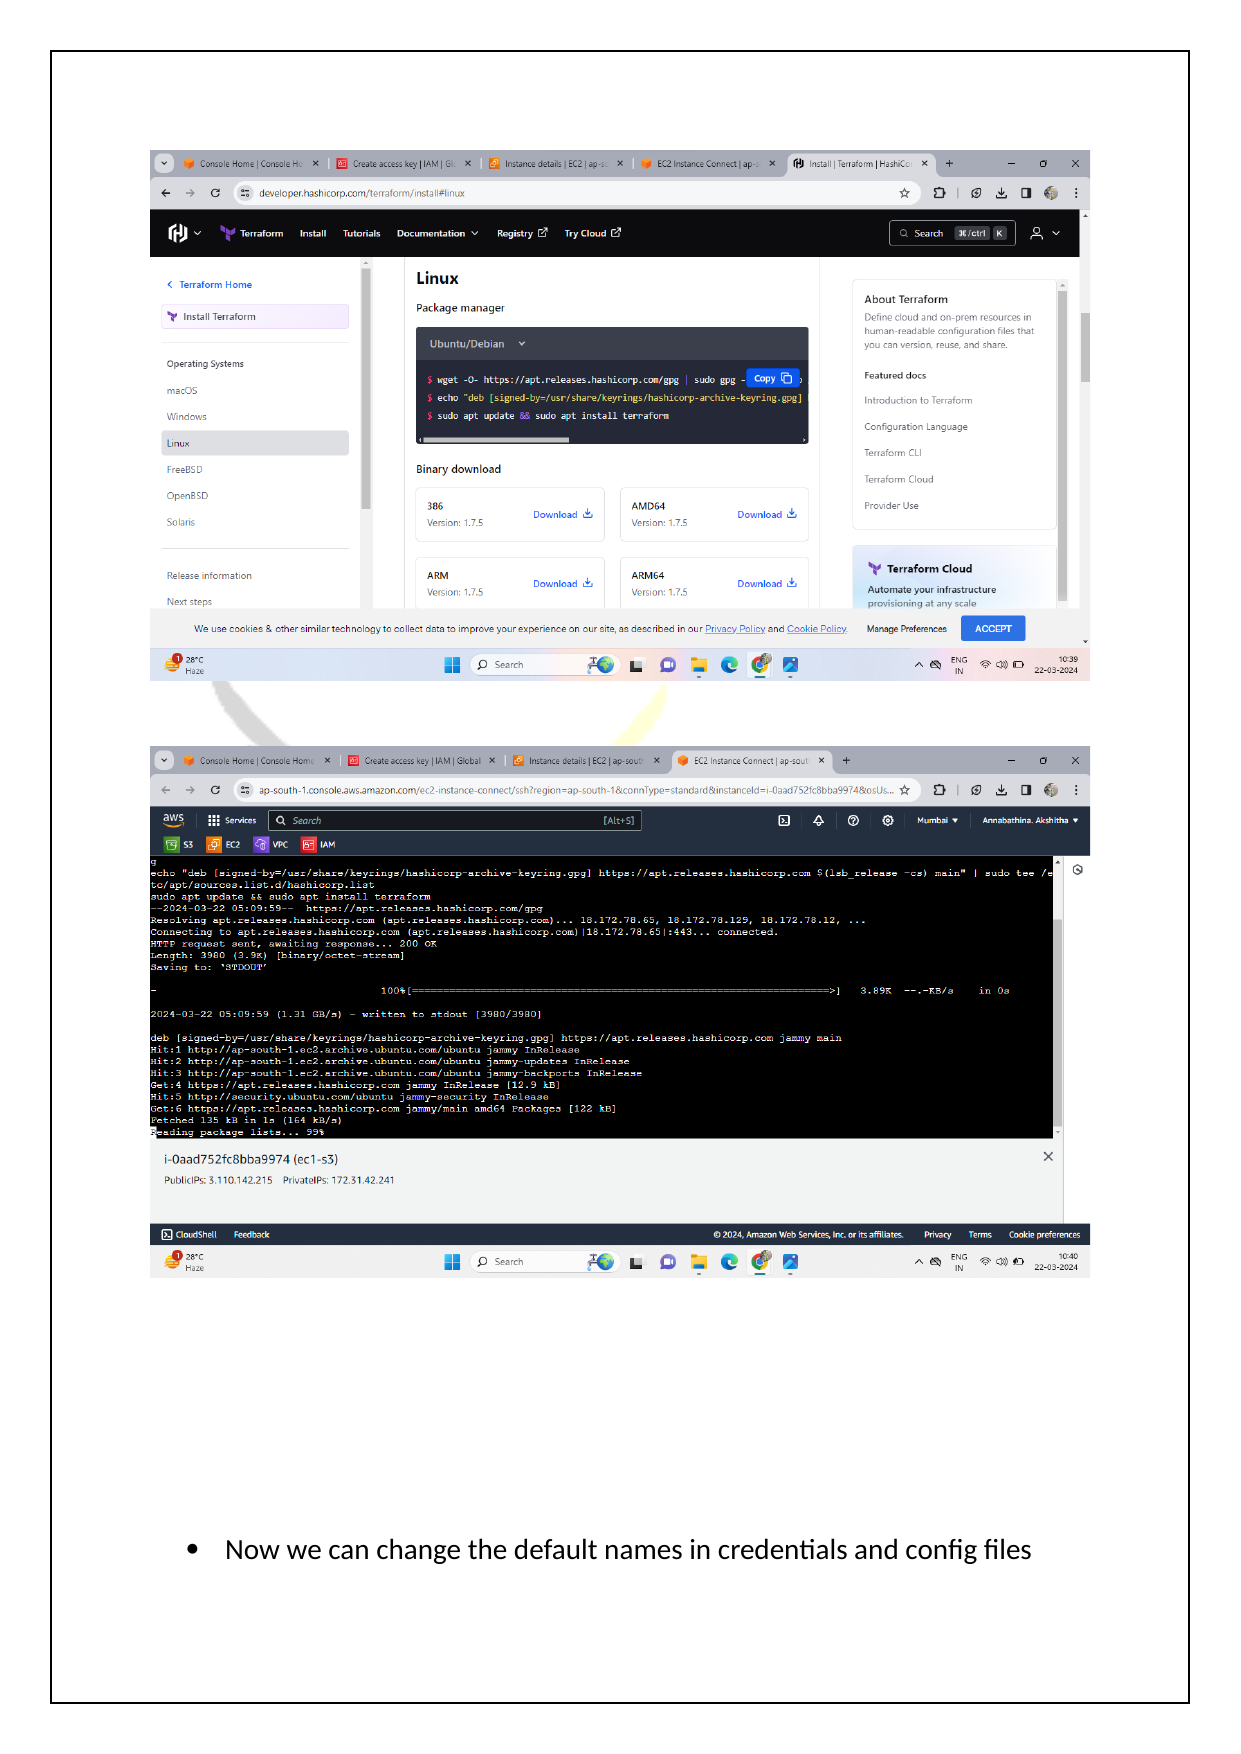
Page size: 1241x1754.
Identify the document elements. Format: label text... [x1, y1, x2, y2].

list Now we can change the default names in credentials and config files [187, 1531, 1090, 1566]
picture [150, 746, 1091, 1278]
picture [150, 150, 1091, 681]
